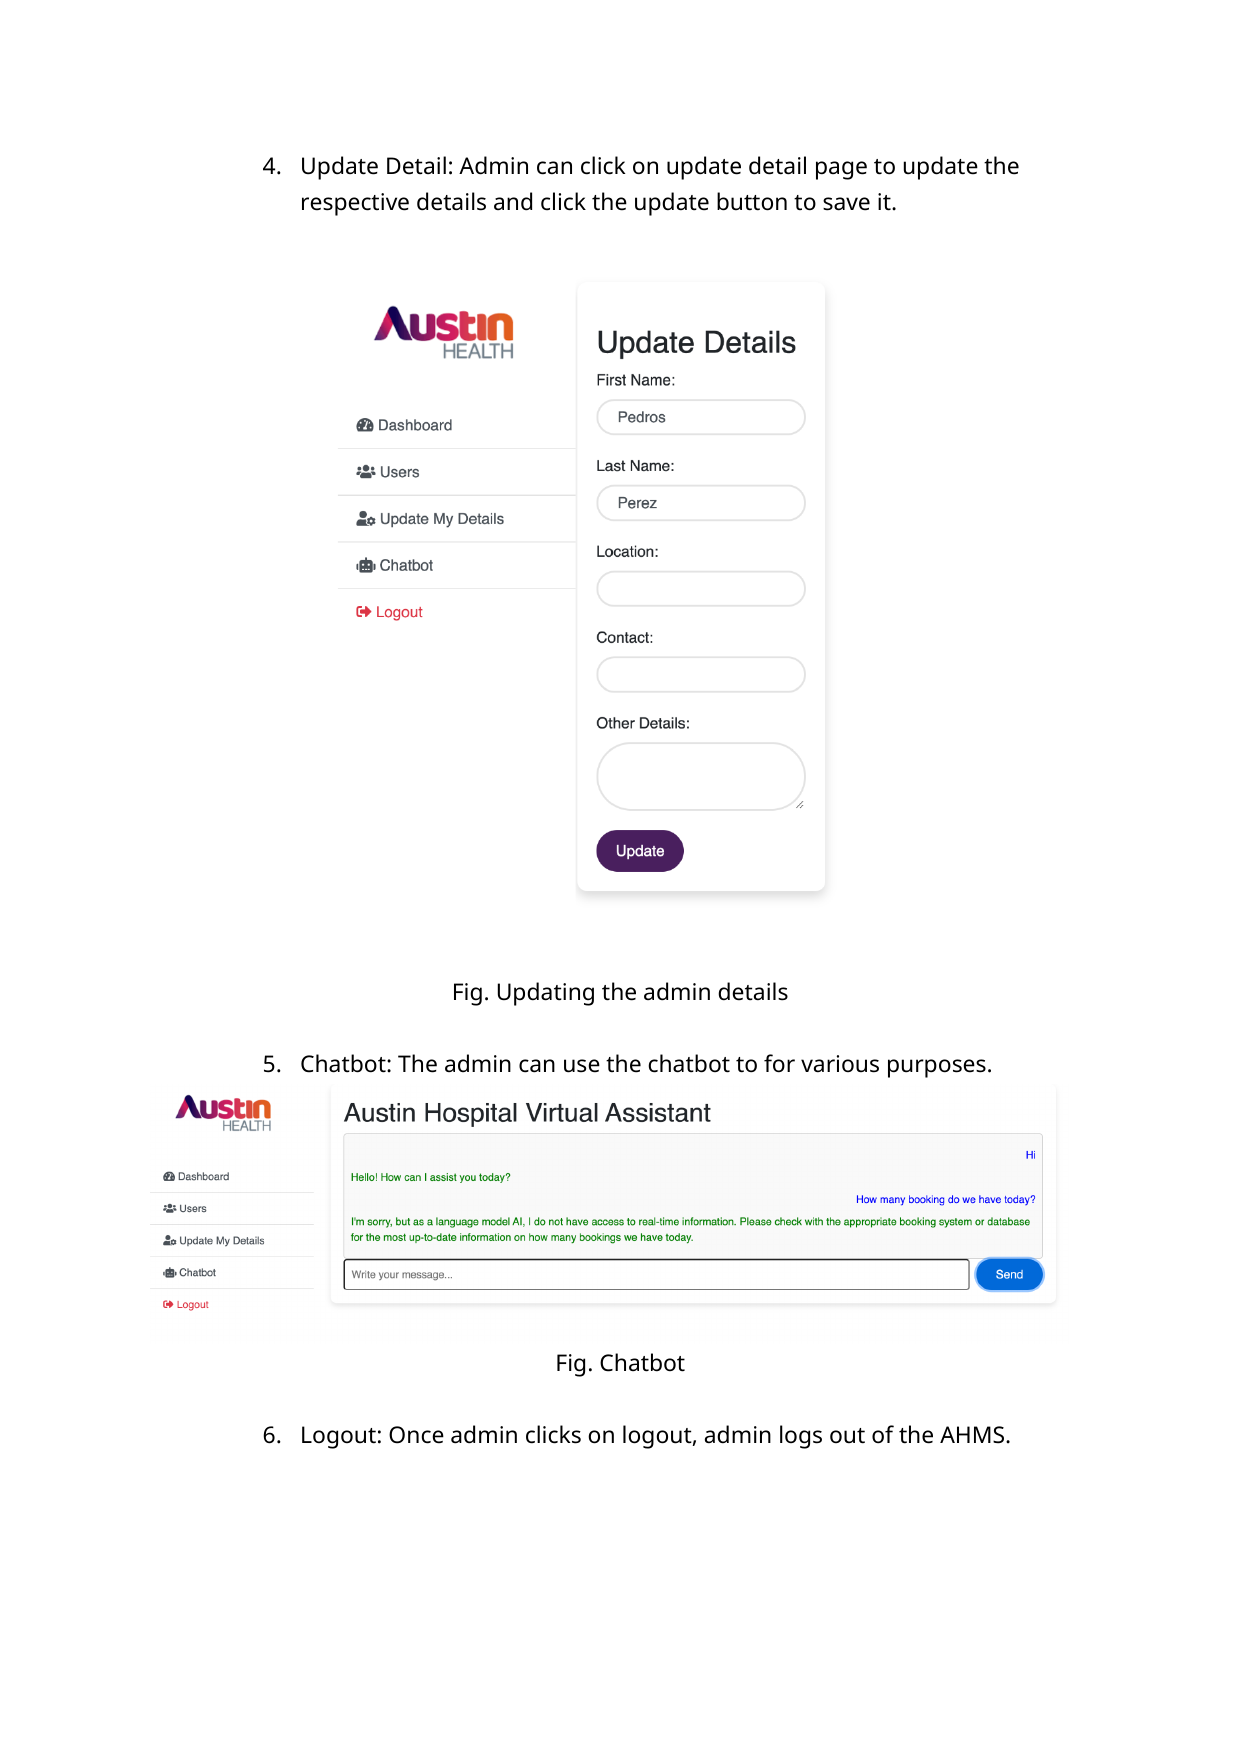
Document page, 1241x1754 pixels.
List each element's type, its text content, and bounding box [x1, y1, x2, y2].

list Logout: Once admin clicks on logout, admin logs out of the AHMS. [262, 1419, 1090, 1450]
list Chatbot: The admin can use the chatbot to for various purposes. [262, 1048, 1090, 1079]
picture [150, 1084, 1069, 1344]
text Fig. Updating the admin details [150, 976, 1090, 1007]
picture [337, 252, 903, 973]
text Fig. Chatbot [150, 1347, 1090, 1378]
list Update Detail: Admin can click on update detail page to update the respective details and click the update button to save it. [262, 150, 1090, 217]
